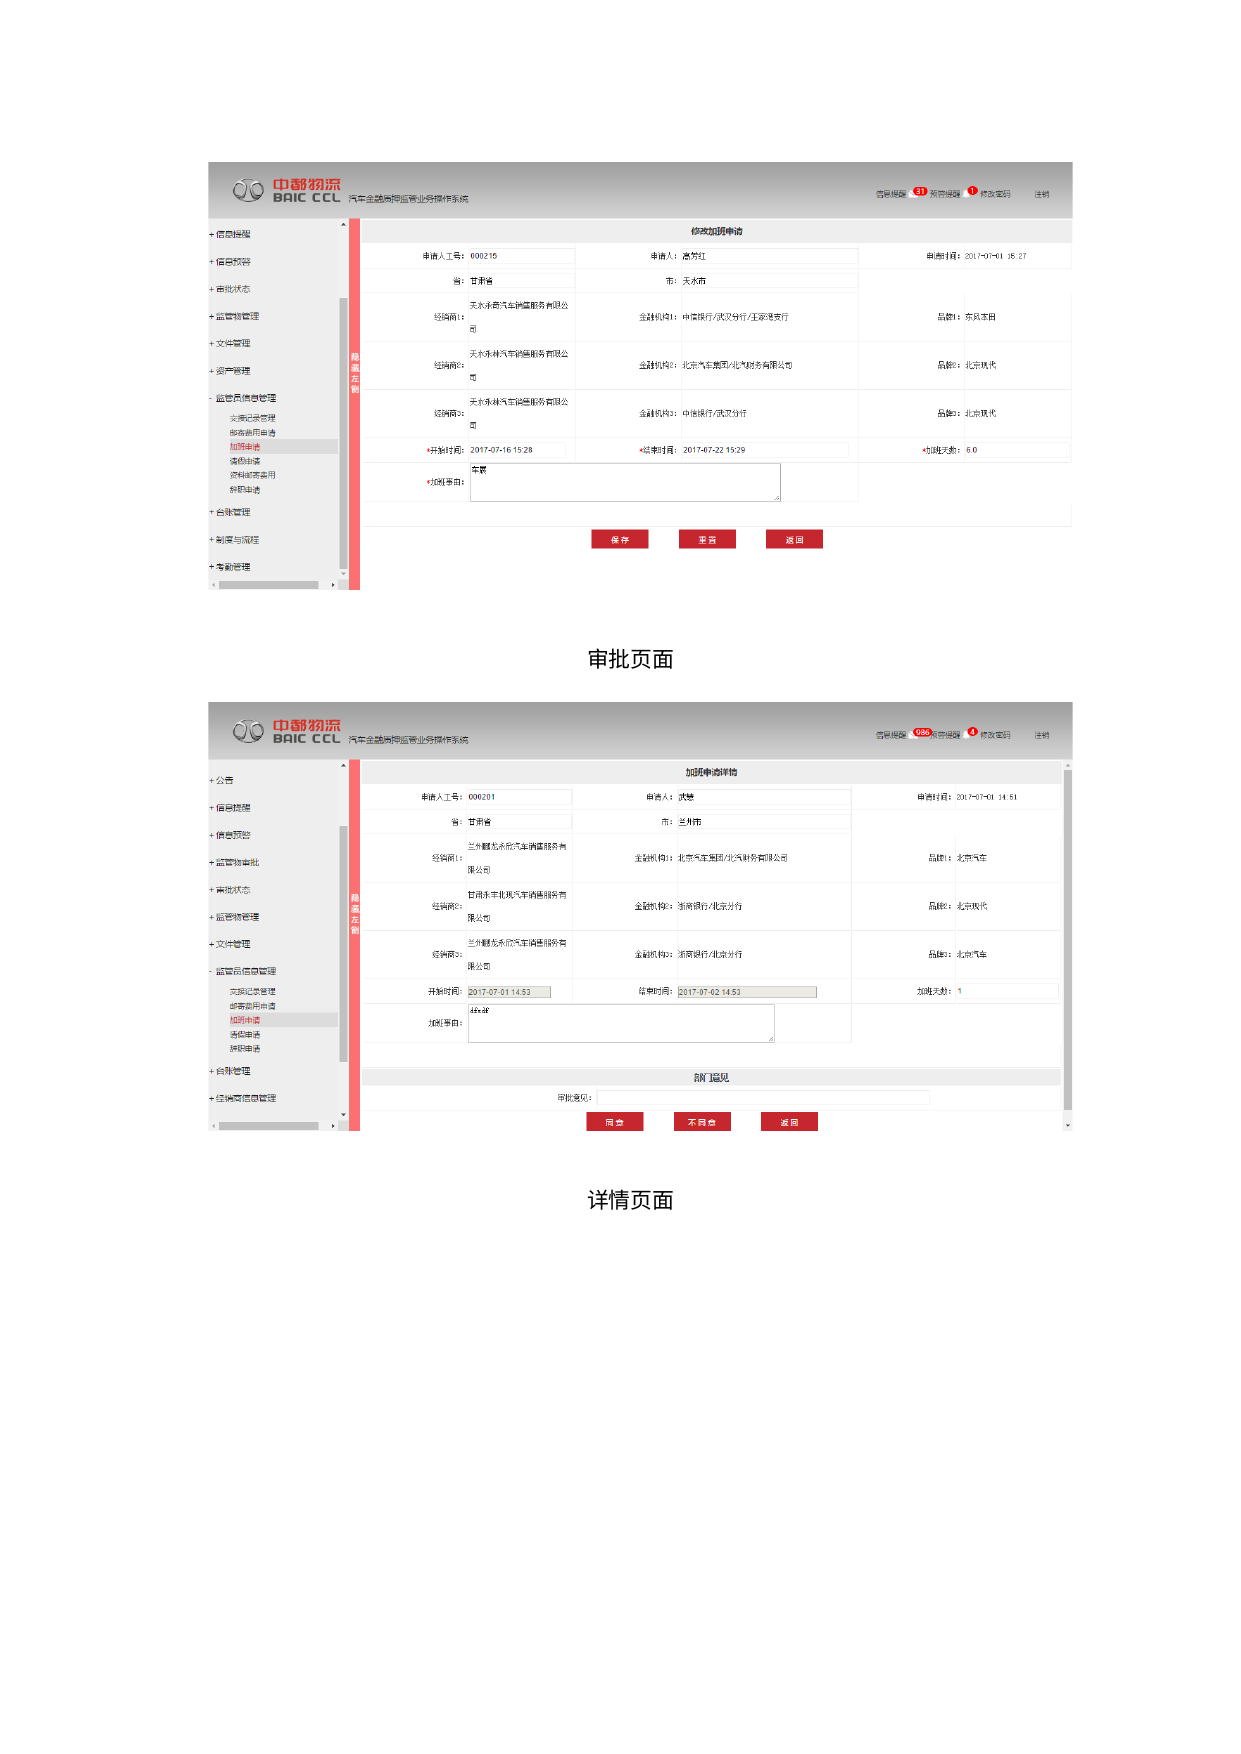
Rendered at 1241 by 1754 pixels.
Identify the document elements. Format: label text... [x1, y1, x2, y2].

text 审批页面 [187, 642, 1053, 674]
picture [208, 162, 1073, 590]
picture [208, 702, 1073, 1131]
text 详情页面 [187, 1183, 1053, 1216]
